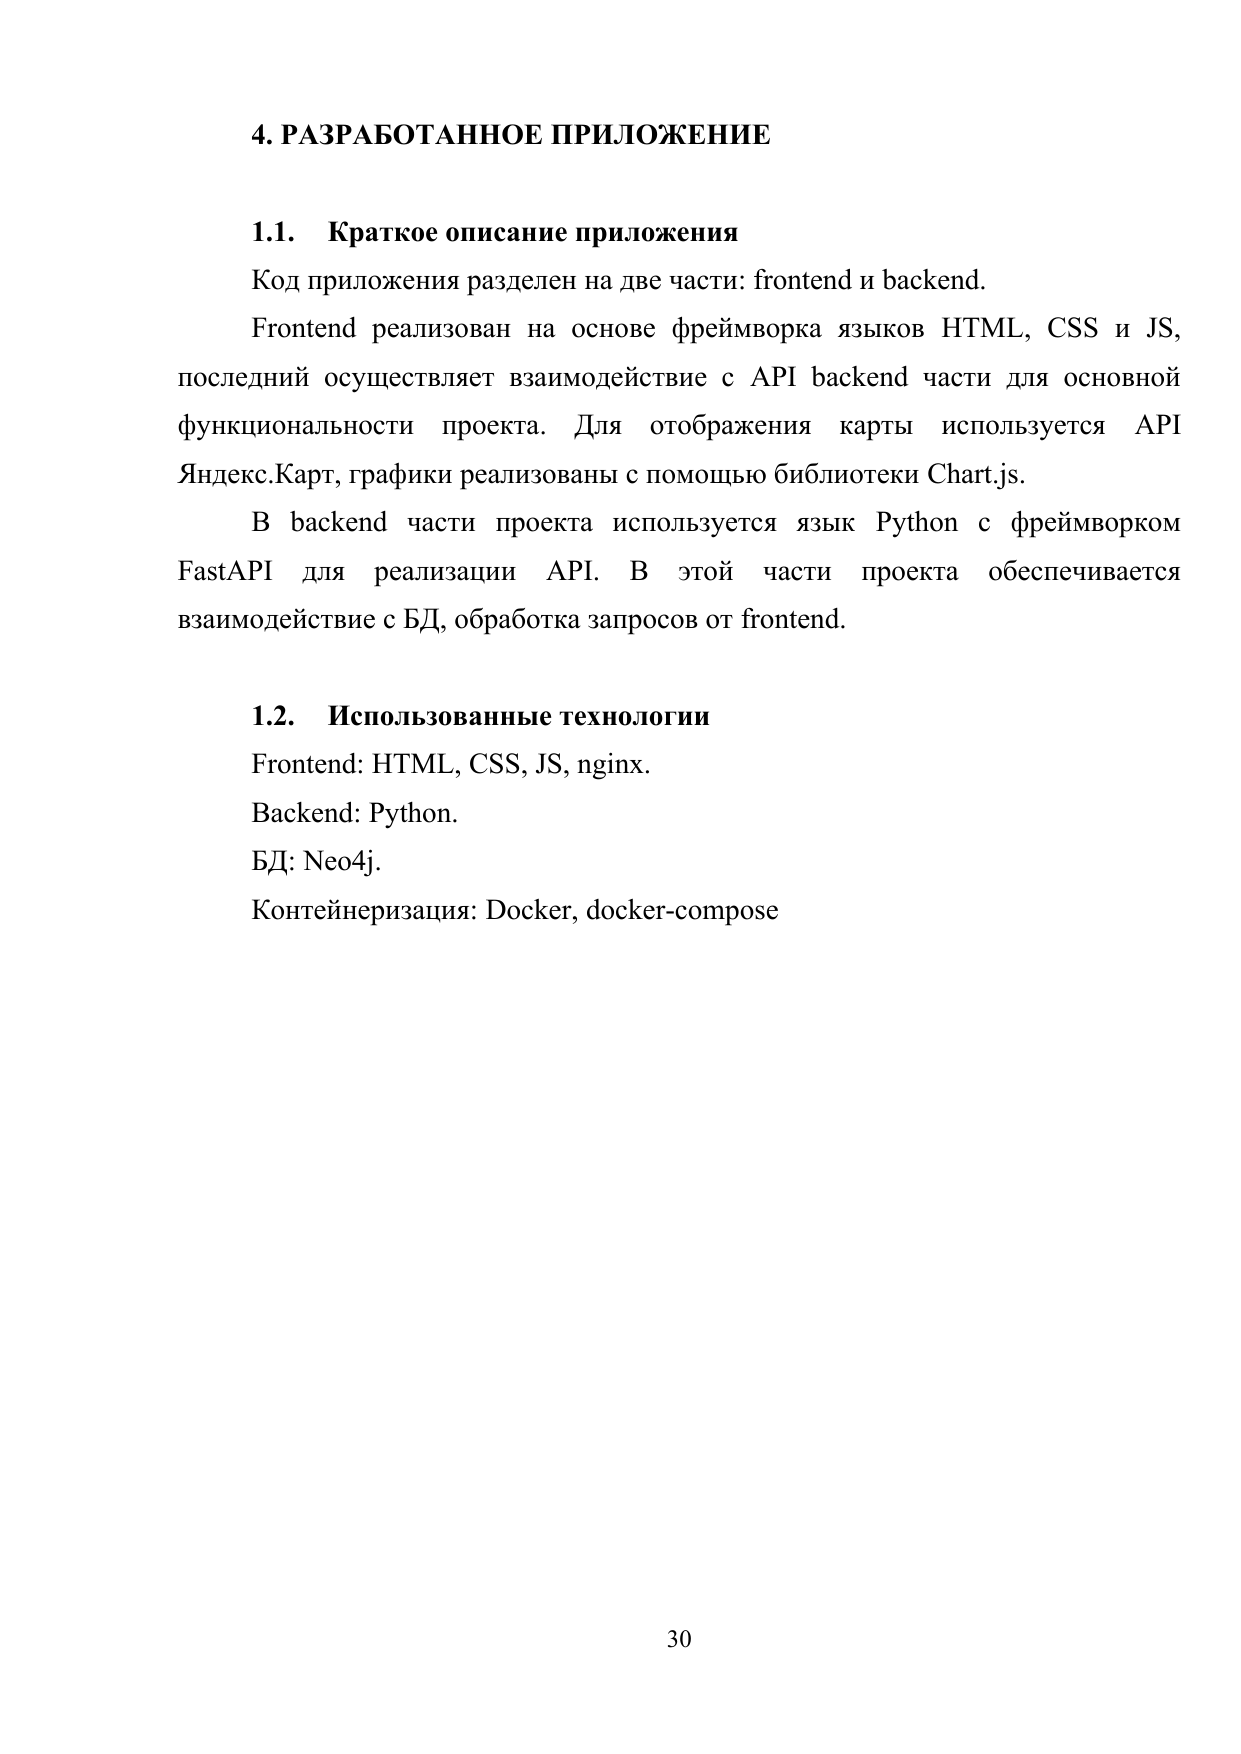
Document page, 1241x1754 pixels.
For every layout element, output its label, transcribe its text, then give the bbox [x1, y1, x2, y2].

text В backend части проекта используется язык Python с фреймворком FastAPI для реализации API. В этой части проекта обеспечивается взаимодействие с БД, обработка запросов от frontend. [177, 506, 1181, 635]
text Код приложения разделен на две части: frontend и backend. [177, 263, 1181, 296]
text Frontend реализован на основе фреймворка языков HTML, CSS и JS, последний осуществляет взаимодействие с API backend части для основной функциональности проекта. Для отображения карты используется API Яндекс.Карт, графики реализованы с помощью библиотеки Chart.js. [177, 312, 1181, 489]
text Frontend: HTML, CSS, JS, nginx. [177, 748, 1181, 780]
text Backend: Python. [251, 796, 1181, 828]
text БД: Neo4j. [251, 845, 1181, 877]
text Контейнеризация: Docker, docker-compose [251, 893, 1181, 925]
list Использованные технологии [177, 699, 1181, 732]
list Краткое описание приложения [177, 215, 1181, 247]
text Таким образом, нереляционная модель лучше подходит для решения данной задачи, т.к. данные в ней занимают меньше места, а в остальных аспектах модели должны показывать примерно одинаковые результаты.4. РАЗРАБОТАННОЕ ПРИЛОЖЕНИЕ [177, 118, 1181, 150]
